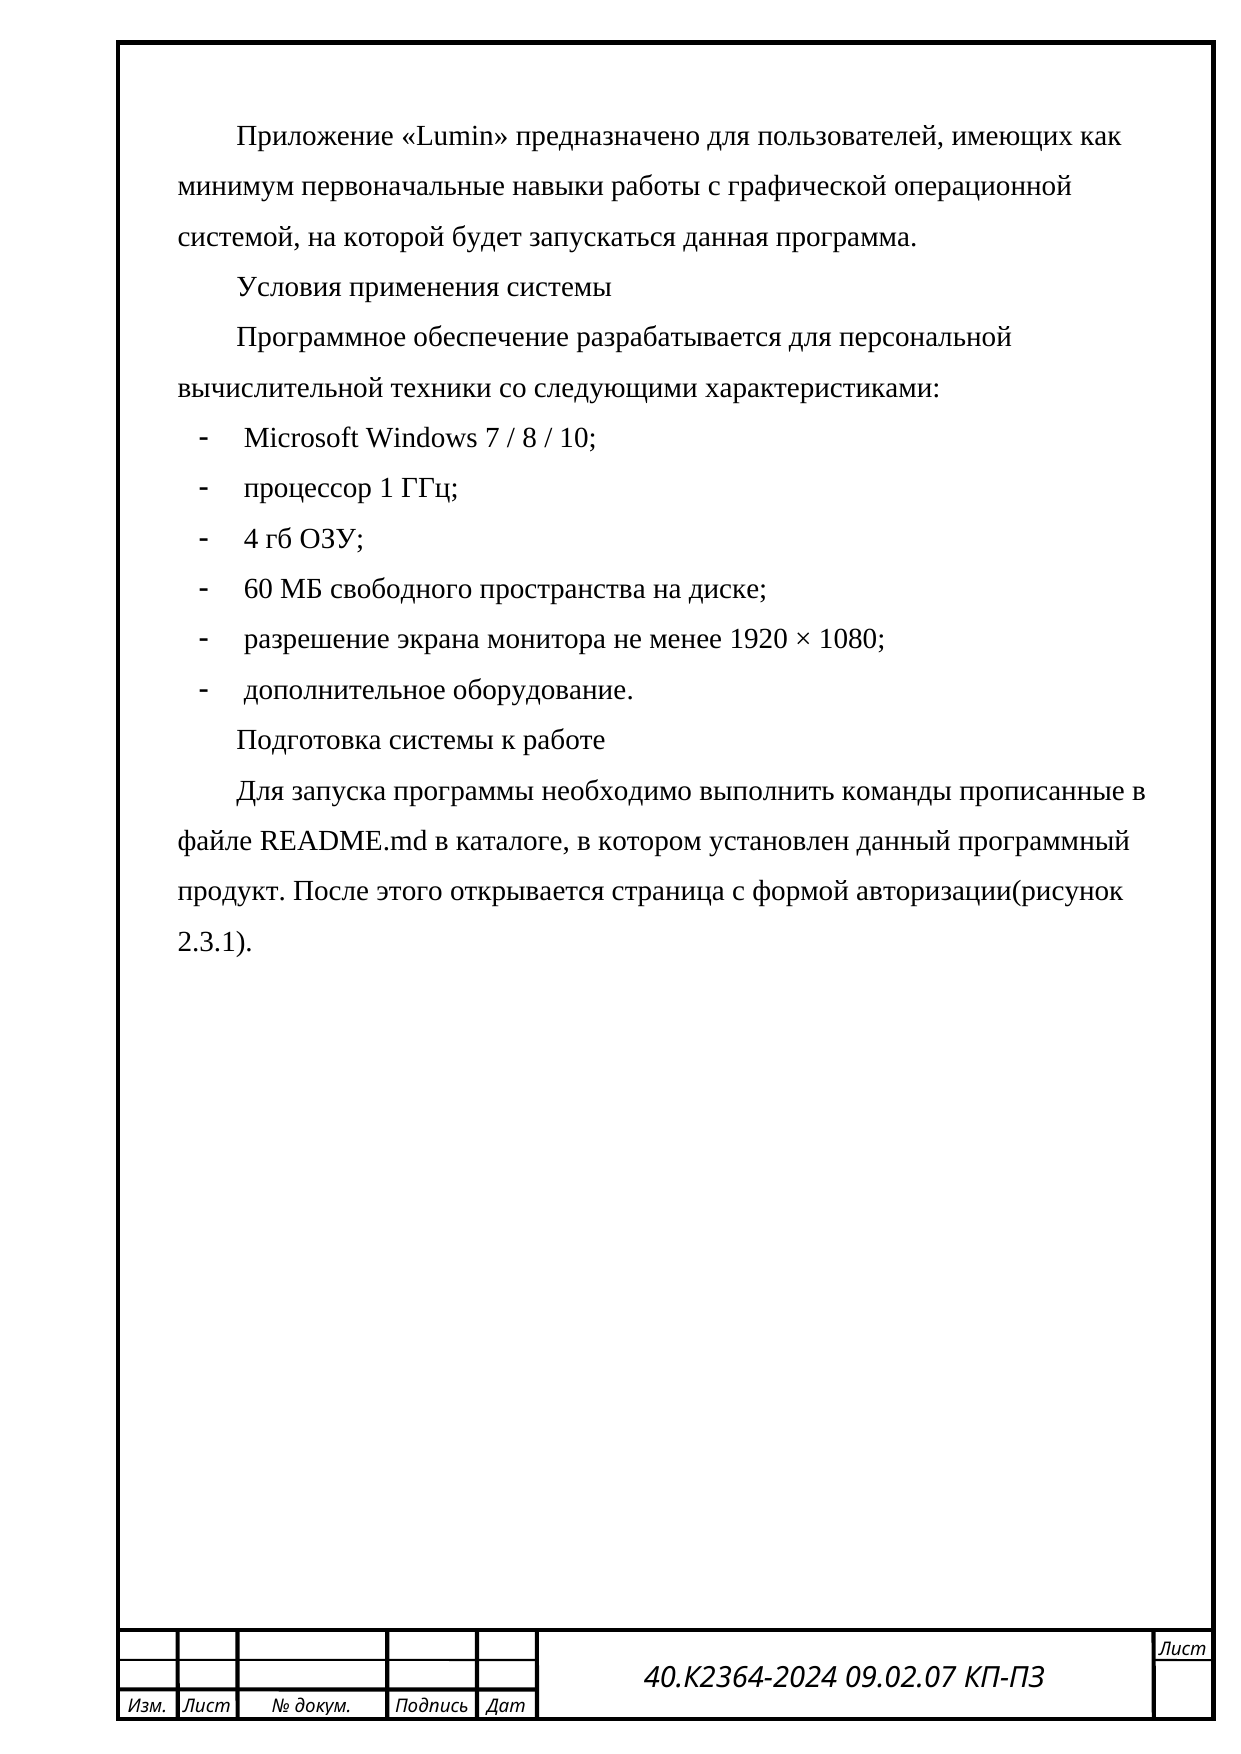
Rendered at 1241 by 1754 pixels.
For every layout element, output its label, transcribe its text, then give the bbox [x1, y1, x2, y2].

list Microsoft Windows 7 / 8 / 10; [199, 420, 1181, 454]
text Приложение «Lumin» предназначено для пользователей, имеющих как минимум первоначальные навыки работы с графической операционной системой, на которой будет запускаться данная программа. [177, 118, 1181, 252]
text Условия применения системы [177, 269, 1181, 303]
list 4 гб ОЗУ; [199, 521, 1181, 554]
list процессор 1 ГГц; [199, 470, 1181, 504]
list разрешение экрана монитора не менее 1920 × 1080; [199, 622, 1181, 655]
text Для запуска программы необходимо выполнить команды прописанные в файле README.md в каталоге, в котором установлен данный программный продукт. После этого открывается страница с формой авторизации(рисунок 2.3.1). [177, 773, 1181, 957]
text Подготовка системы к работе [177, 722, 1181, 756]
list 60 МБ свободного пространства на диске; [199, 571, 1181, 605]
list дополнительное оборудование. [199, 672, 1181, 706]
text Программное обеспечение разрабатывается для персональной вычислительной техники со следующими характеристиками: [177, 319, 1181, 403]
